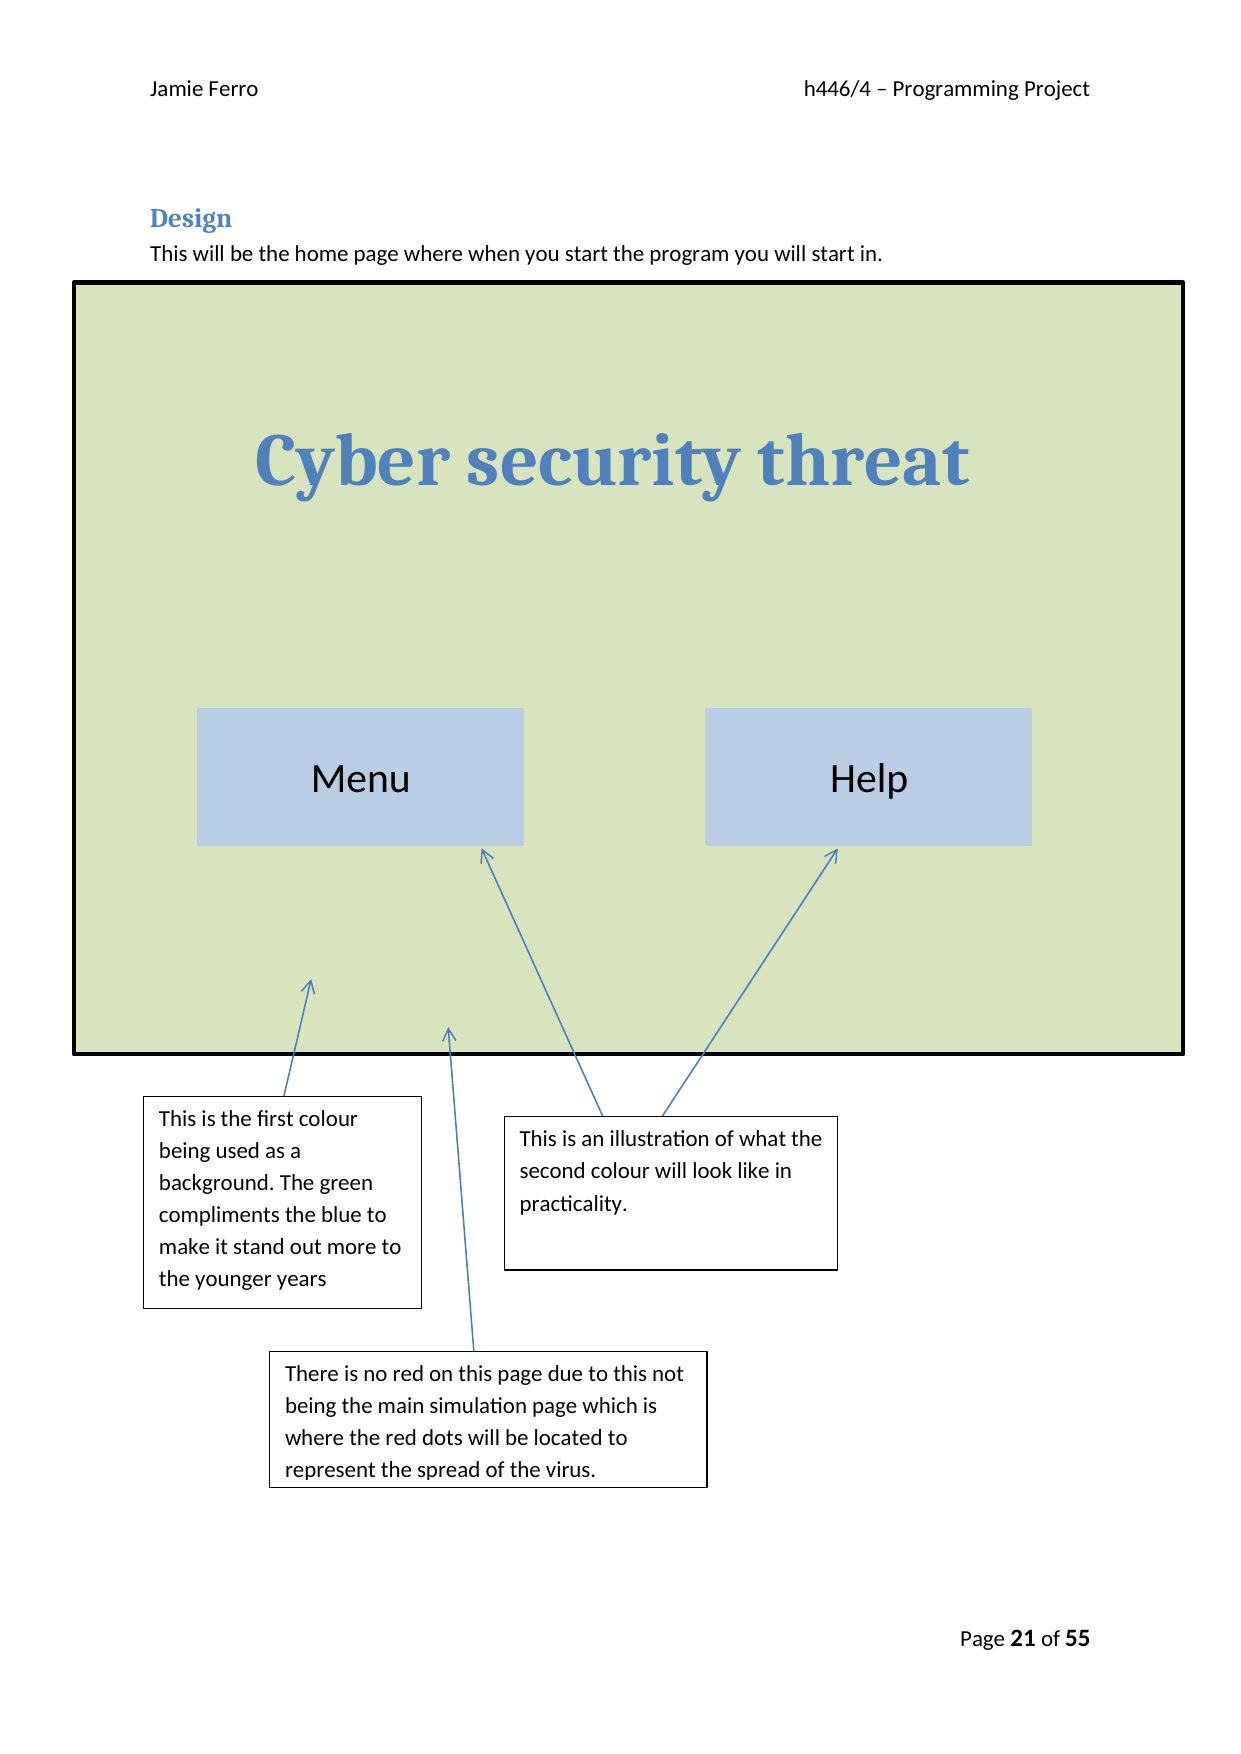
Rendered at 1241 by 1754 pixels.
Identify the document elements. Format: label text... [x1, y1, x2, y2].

text This will be the home page where when you start the program you will start in. [150, 239, 1090, 267]
subtitle Design [150, 203, 1090, 234]
